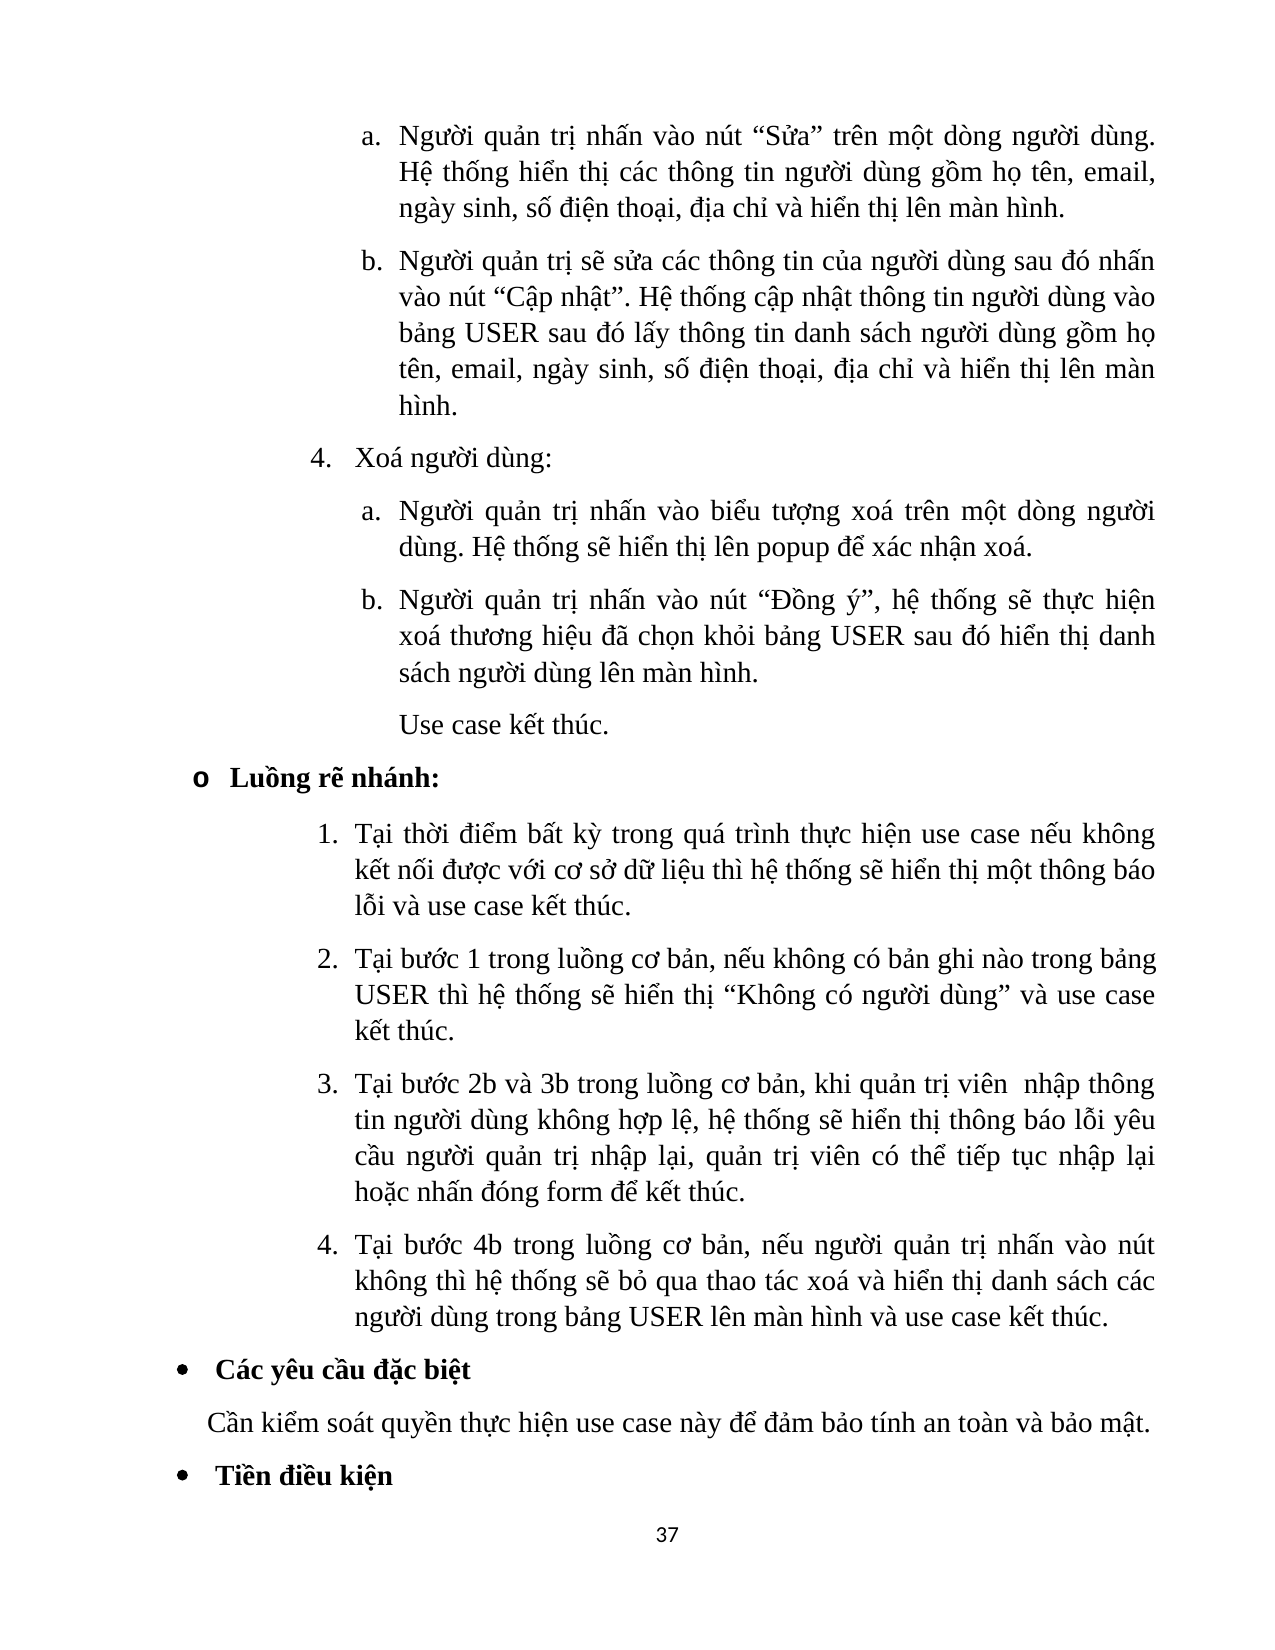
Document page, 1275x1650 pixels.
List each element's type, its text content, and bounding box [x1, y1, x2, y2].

list Người quản trị nhấn vào biểu tượng xoá trên một dòng người dùng. Hệ thống sẽ hiển thị lên popup để xác nhận xoá. [361, 493, 1157, 563]
list Tại thời điểm bất kỳ trong quá trình thực hiện use case nếu không kết nối được với cơ sở dữ liệu thì hệ thống sẽ hiển thị một thông báo lỗi và use case kết thúc. [317, 816, 1157, 922]
text Use case kết thúc. [353, 707, 1157, 741]
list Luồng rẽ nhánh: [192, 760, 1157, 796]
list Xoá người dùng: [310, 441, 1157, 474]
list Tại bước 2b và 3b trong luồng cơ bản, khi quản trị viên nhập thông tin người dùng không hợp lệ, hệ thống sẽ hiển thị thông báo lỗi yêu cầu người quản trị nhập lại, quản trị viên có thể tiếp tục nhập lại hoặc nhấn đóng form để kết thúc. [317, 1066, 1157, 1208]
list Người quản trị nhấn vào nút “Đồng ý”, hệ thống sẽ thực hiện xoá thương hiệu đã chọn khỏi bảng USER sau đó hiển thị danh sách người dùng lên màn hình. [361, 582, 1157, 688]
list Tại bước 4b trong luồng cơ bản, nếu người quản trị nhấn vào nút không thì hệ thống sẽ bỏ qua thao tác xoá và hiển thị danh sách các người dùng trong bảng USER lên màn hình và use case kết thúc. [317, 1227, 1157, 1333]
list Người quản trị nhấn vào nút “Sửa” trên một dòng người dùng. Hệ thống hiển thị các thông tin người dùng gồm họ tên, email, ngày sinh, số điện thoại, địa chỉ và hiển thị lên màn hình. [361, 118, 1157, 224]
list Tại bước 1 trong luồng cơ bản, nếu không có bản ghi nào trong bảng USER thì hệ thống sẽ hiển thị “Không có người dùng” và use case kết thúc. [317, 941, 1157, 1047]
list Người quản trị sẽ sửa các thông tin của người dùng sau đó nhấn vào nút “Cập nhật”. Hệ thống cập nhật thông tin người dùng vào bảng USER sau đó lấy thông tin danh sách người dùng gồm họ tên, email, ngày sinh, số điện thoại, địa chỉ và hiển thị lên màn hình. [361, 243, 1157, 421]
list Các yêu cầu đặc biệt [177, 1352, 1157, 1386]
list Tiền điều kiện [177, 1458, 1157, 1492]
text Cần kiểm soát quyền thực hiện use case này để đảm bảo tính an toàn và bảo mật. [207, 1405, 1157, 1439]
